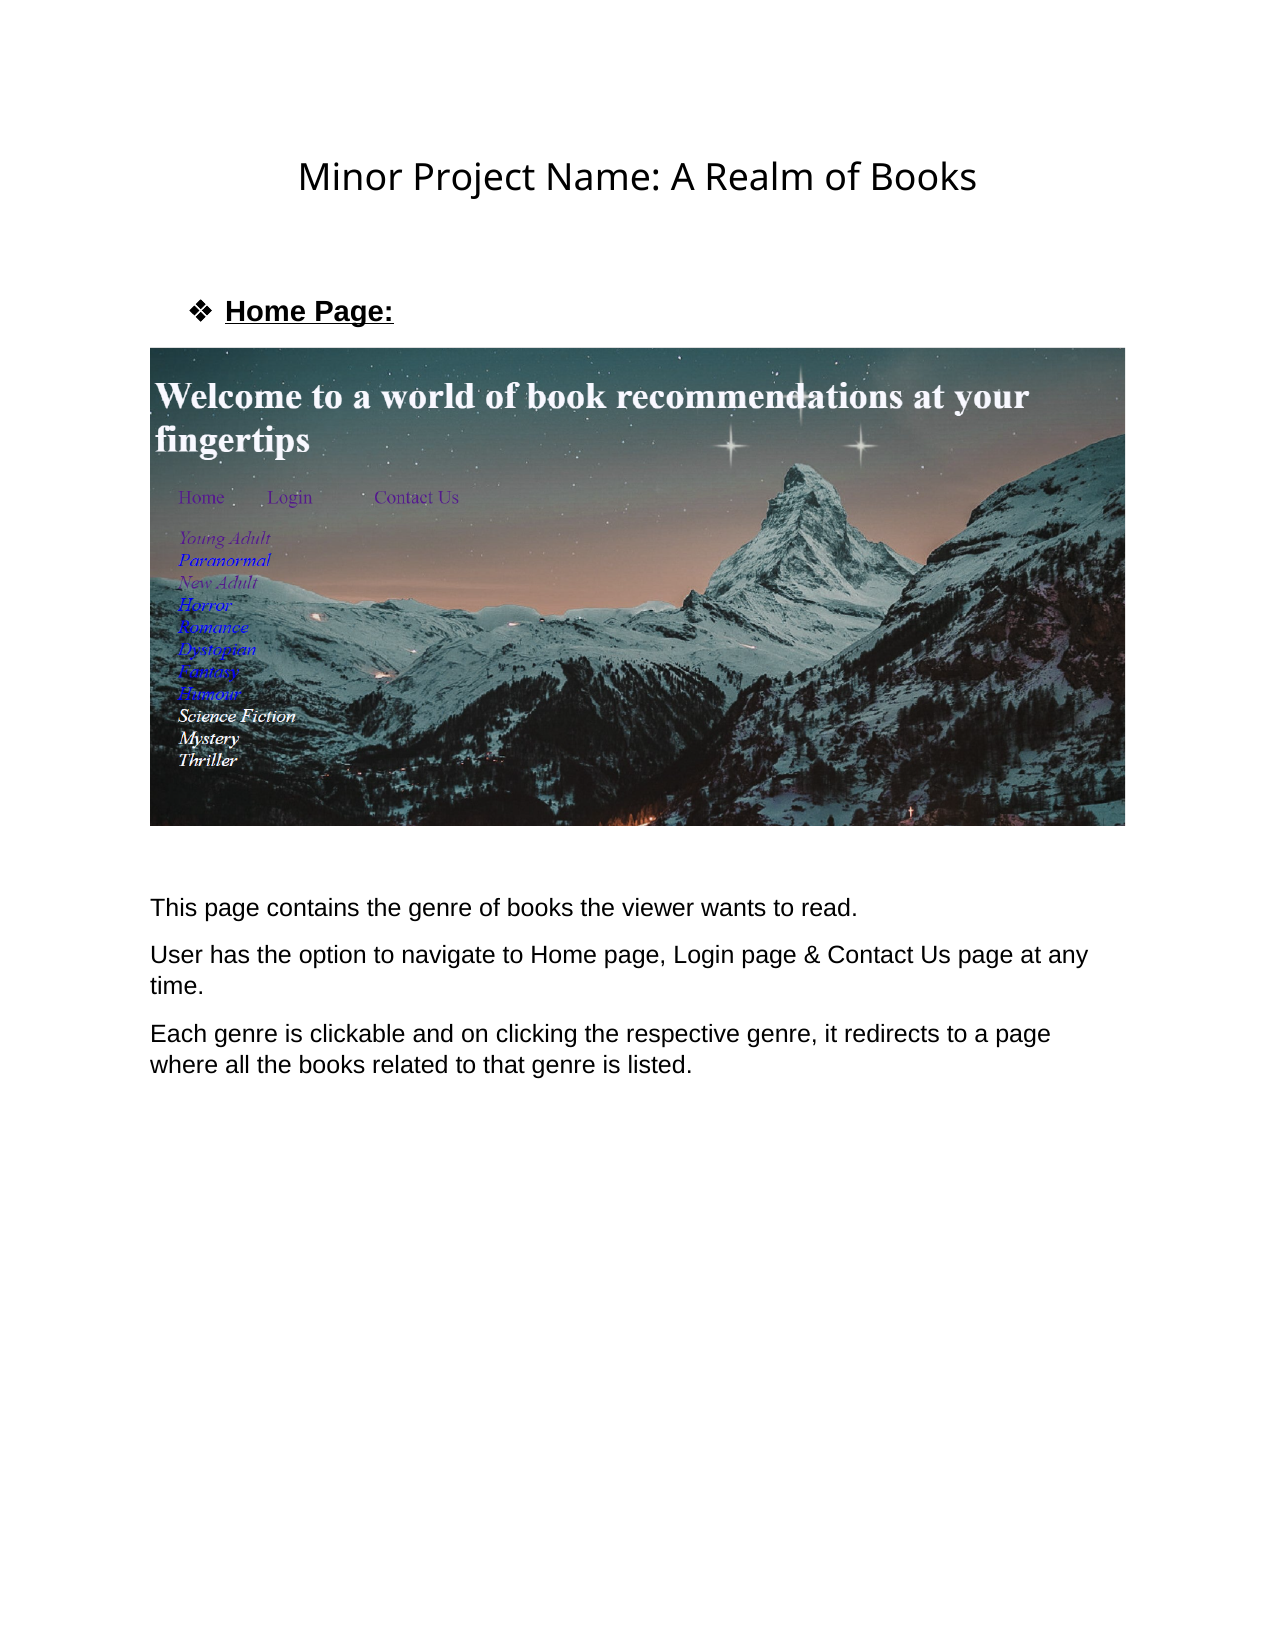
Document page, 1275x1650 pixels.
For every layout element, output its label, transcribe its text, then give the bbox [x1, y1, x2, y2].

text Each genre is clickable and on clicking the respective genre, it redirects to a page where all the books related to that genre is listed. [150, 1019, 1125, 1079]
list Home Page: [187, 293, 1125, 327]
text User has the option to navigate to Home page, Login page & Contact Us page at any time. [150, 940, 1125, 1000]
picture [150, 346, 1125, 826]
text Minor Project Name: A Realm of Books [150, 150, 1125, 201]
text This page contains the genre of books the viewer wants to read. [150, 892, 1125, 921]
